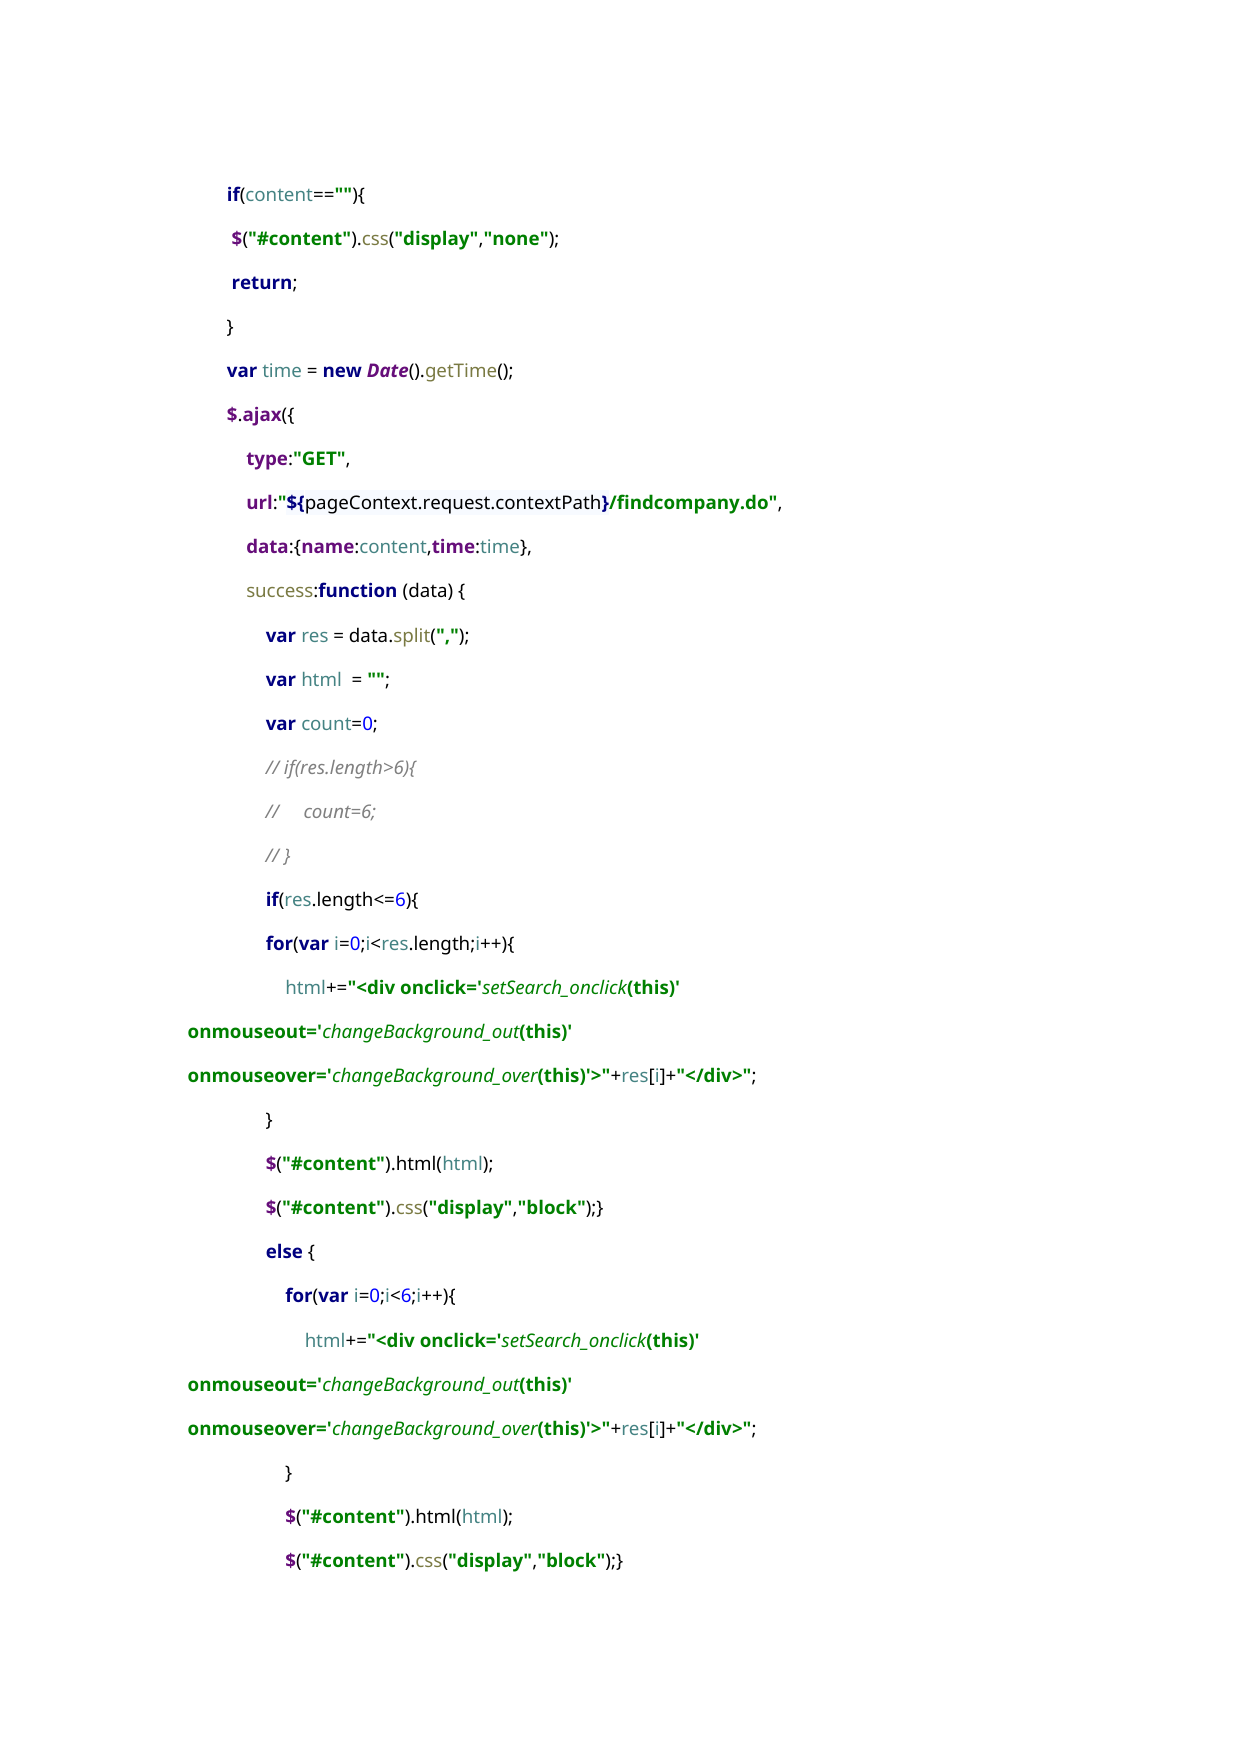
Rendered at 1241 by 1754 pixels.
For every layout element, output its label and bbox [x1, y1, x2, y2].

text [187, 172, 1053, 1582]
